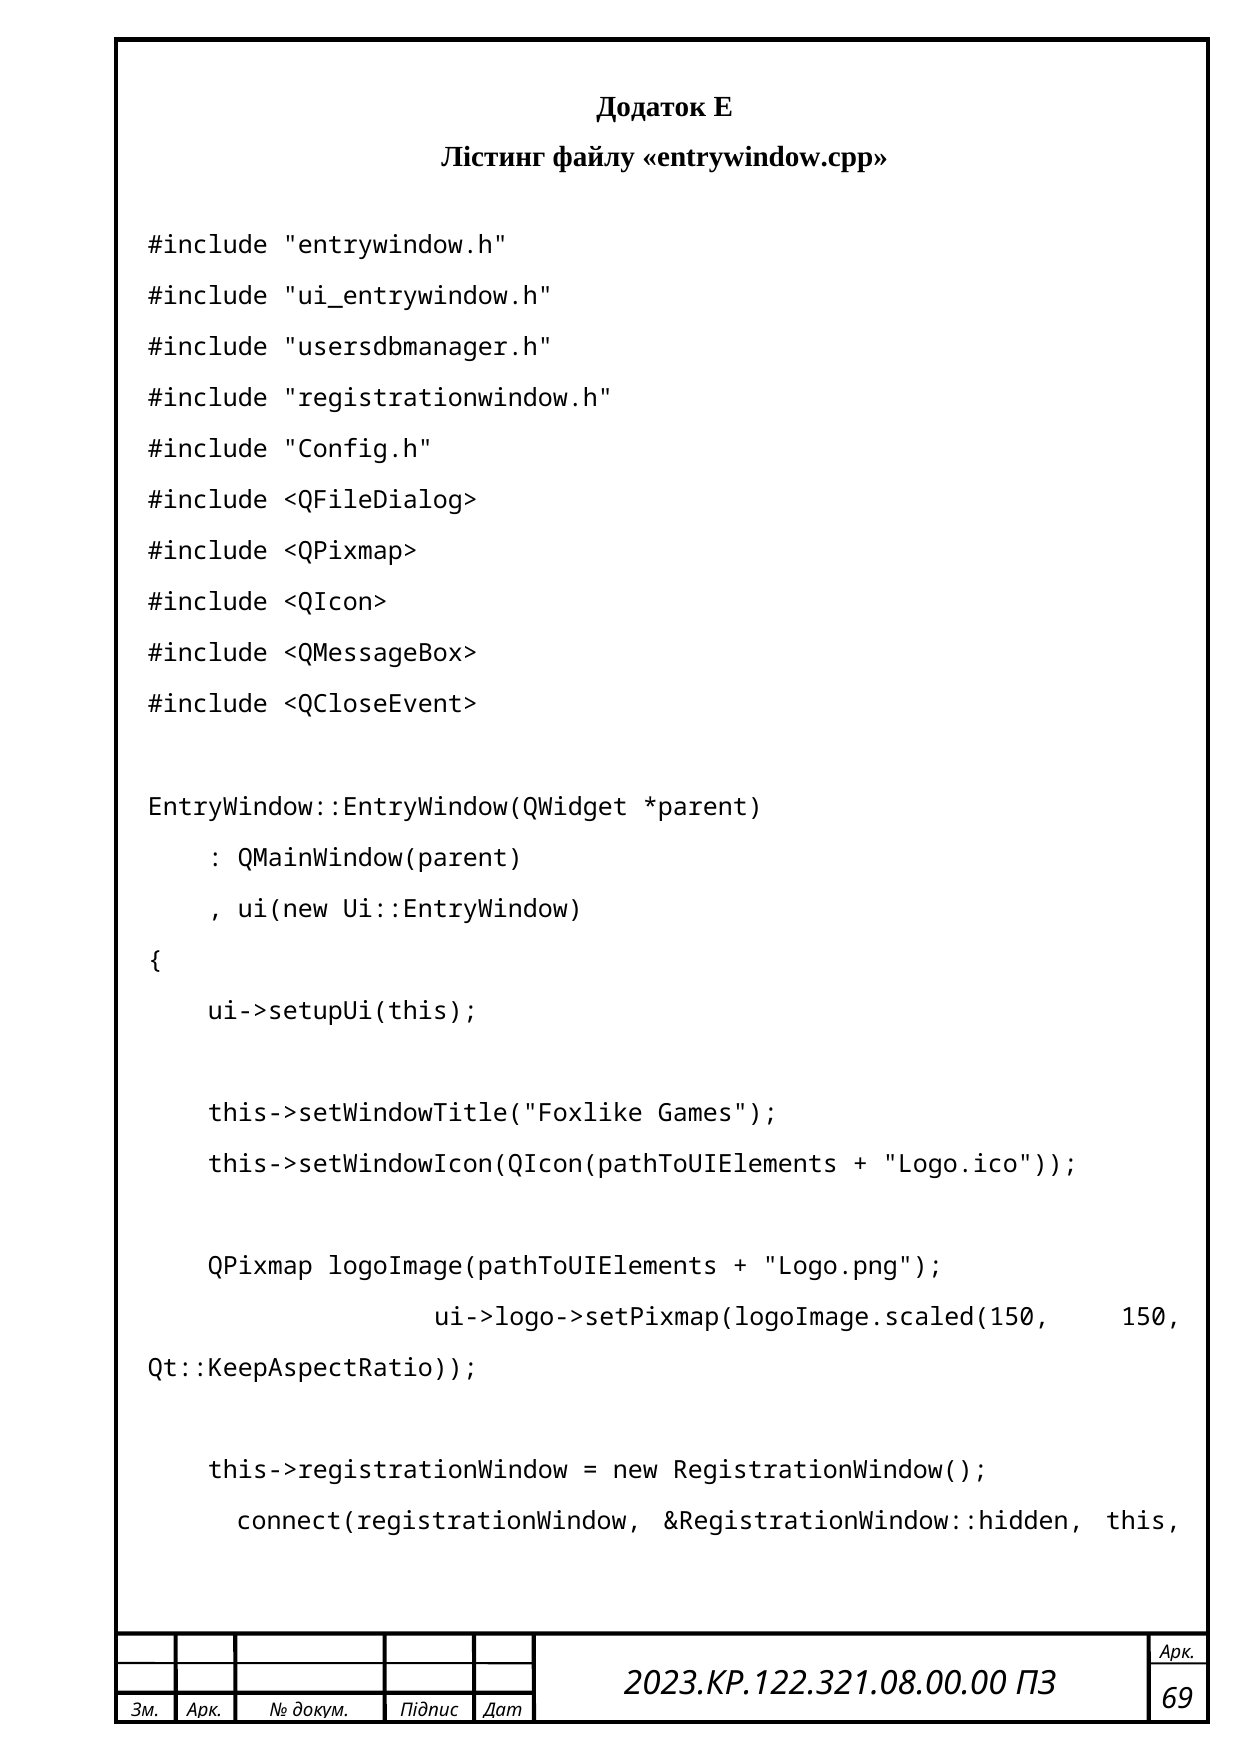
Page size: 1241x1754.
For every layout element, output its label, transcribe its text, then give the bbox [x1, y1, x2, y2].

text this->setWindowIcon(QIcon(pathToUIElements + "Logo.ico")); [148, 1146, 1181, 1179]
text #include <QMessageBox> [148, 635, 1181, 669]
text this->registrationWindow = new RegistrationWindow(); [148, 1452, 1181, 1486]
text { [148, 941, 1181, 975]
text #include <QFileDialog> [148, 482, 1181, 516]
text EntryWindow::EntryWindow(QWidget *parent) [148, 788, 1181, 822]
text QPixmap logoImage(pathToUIElements + "Logo.png"); [148, 1248, 1181, 1282]
text #include <QIcon> [148, 584, 1181, 618]
text Додаток E Лістинг файлу «entrywindow.cpp» [148, 89, 1181, 172]
text : QMainWindow(parent) [148, 839, 1181, 873]
text #include <QPixmap> [148, 533, 1181, 567]
text #include "usersdbmanager.h" [148, 329, 1181, 363]
text ui->logo->setPixmap(logoImage.scaled(150, 150, Qt::KeepAspectRatio)); [148, 1299, 1181, 1384]
text #include "registrationwindow.h" [148, 380, 1181, 414]
text ui->setupUi(this); [148, 992, 1181, 1026]
text #include "ui_entrywindow.h" [148, 278, 1181, 312]
text #include "Config.h" [148, 431, 1181, 465]
text this->setWindowTitle("Foxlike Games"); [148, 1094, 1181, 1128]
text #include "entrywindow.h" [148, 227, 1181, 261]
text #include <QCloseEvent> [148, 686, 1181, 720]
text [148, 1503, 1181, 1537]
text , ui(new Ui::EntryWindow) [148, 890, 1181, 924]
